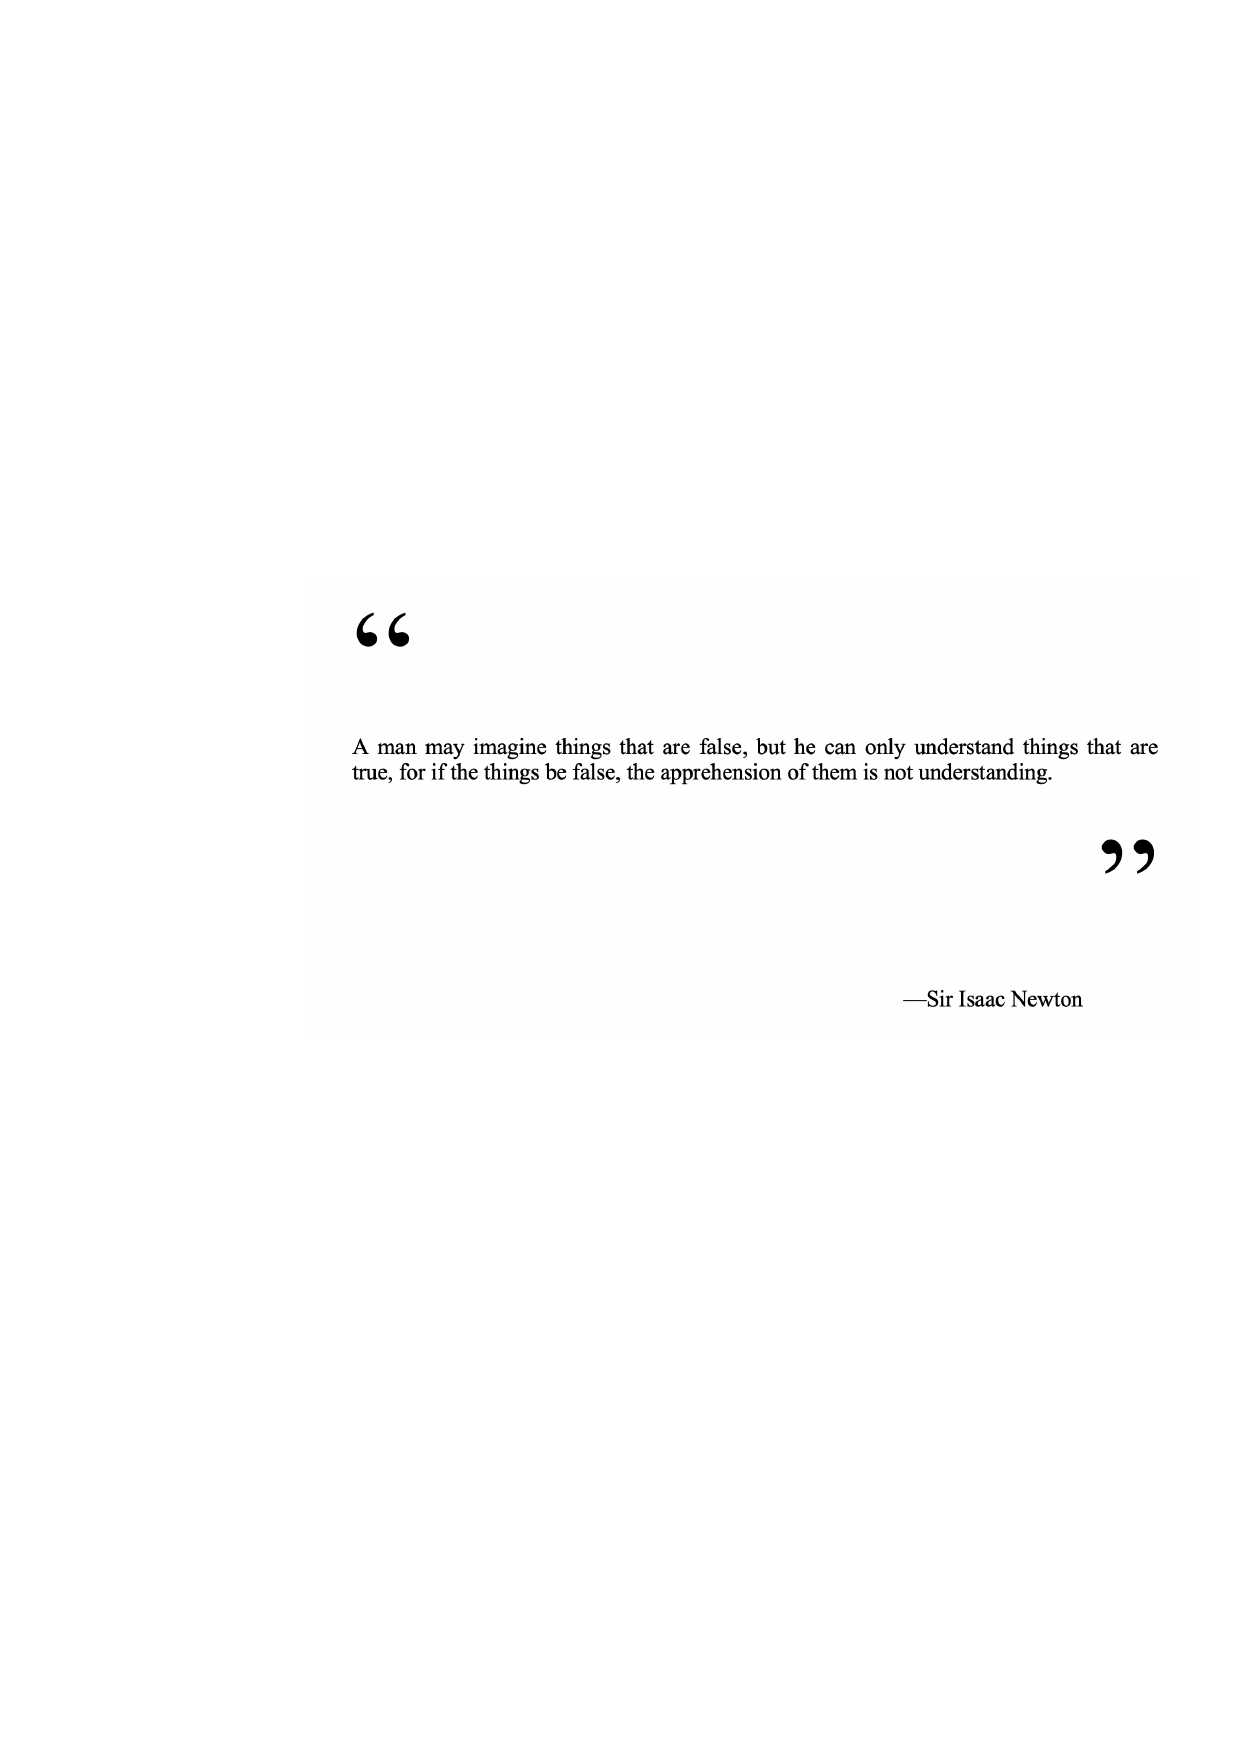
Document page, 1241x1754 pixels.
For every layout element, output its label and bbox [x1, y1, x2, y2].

picture [311, 578, 1198, 1034]
